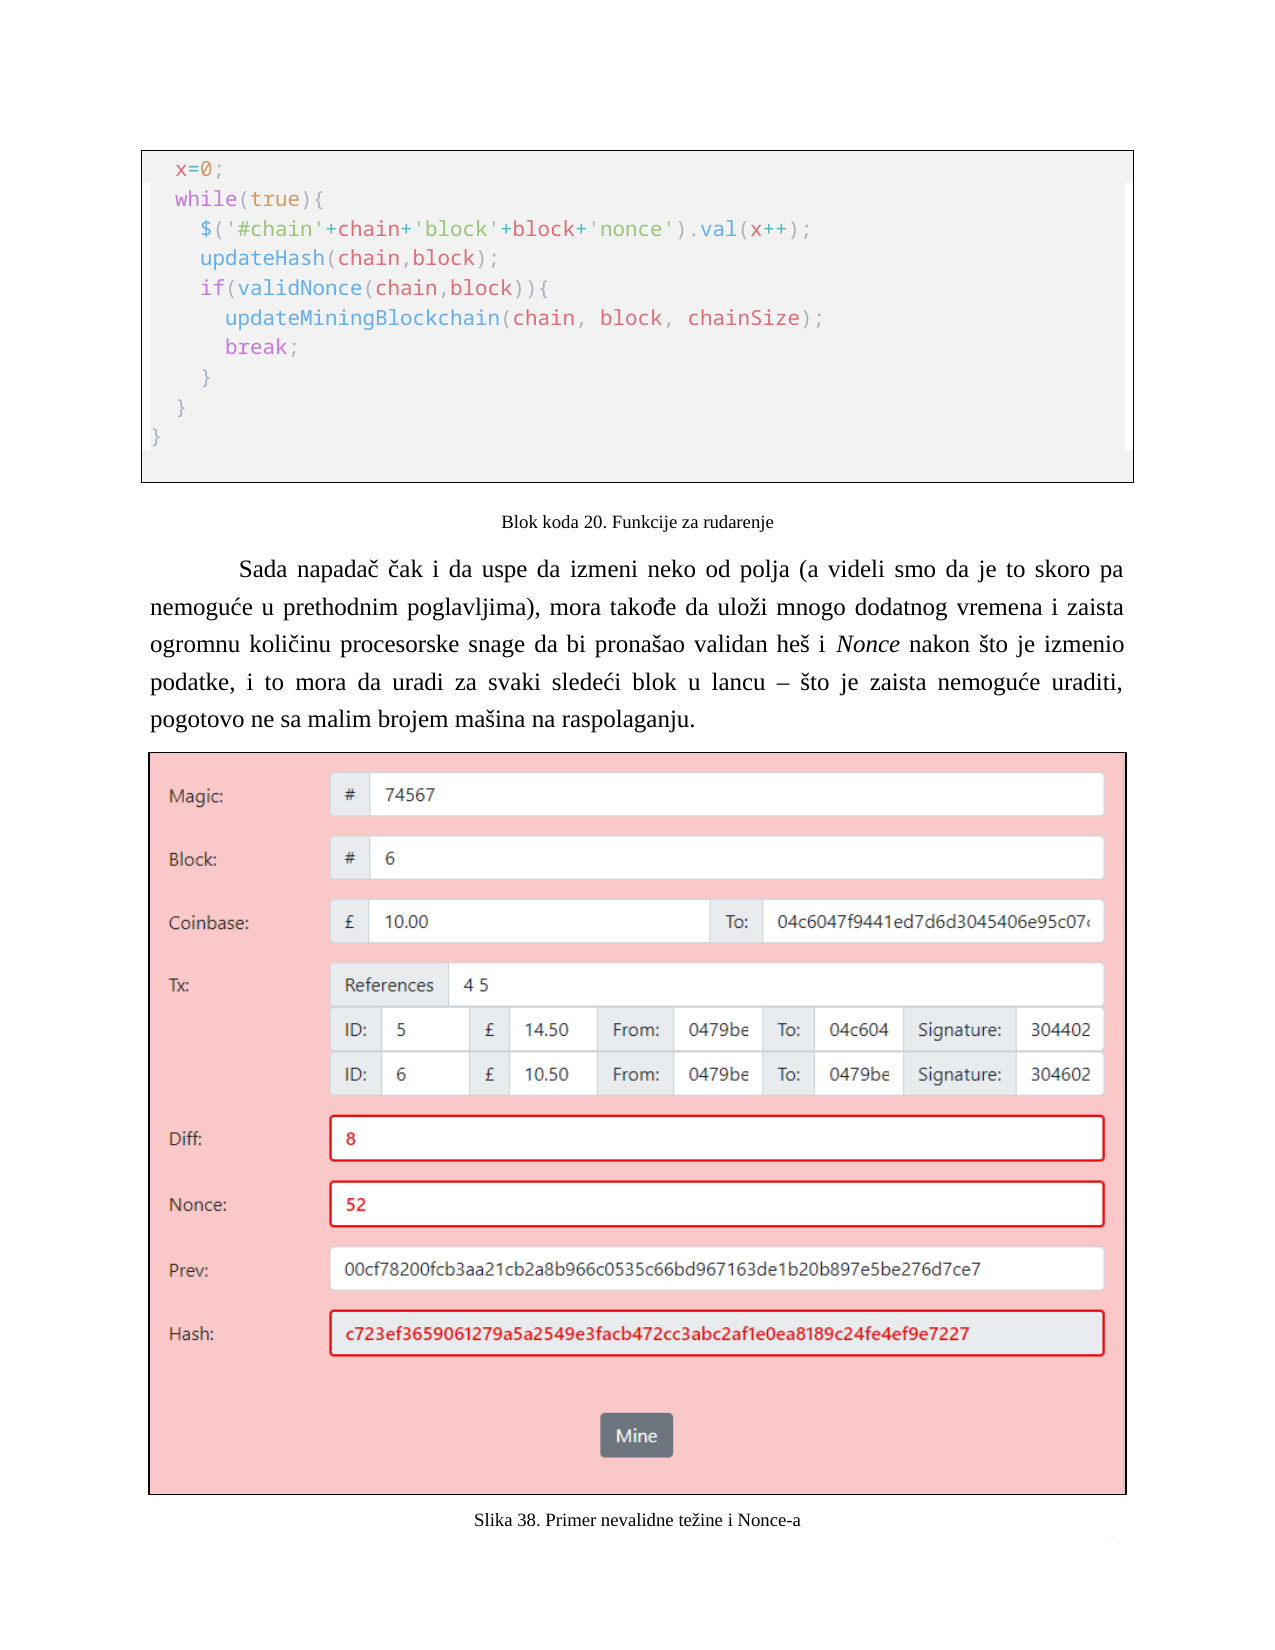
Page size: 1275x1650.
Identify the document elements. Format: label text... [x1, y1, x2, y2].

text } [150, 391, 1125, 420]
text if(validNonce(chain,block)){ [150, 272, 1125, 302]
text Sada napadač čak i da uspe da izmeni neko od polja (a videli smo da je to skoro pa nemoguće u prethodnim poglavljima), mora takođe da uloži mnogo dodatnog vremena i zaista ogromnu količinu procesorske snage da bi pronašao validan heš i Nonce nakon što je izmenio podatke, i to mora da uradi za svaki sledeći blok u lancu – što je zaista nemoguće uraditi, pogotovo ne sa malim brojem mašina na raspolaganju. [150, 545, 1125, 733]
text while(true){ [150, 183, 1125, 212]
text updateHash(chain,block); [150, 242, 1125, 272]
text } [150, 420, 1125, 447]
text $('#chain'+chain+'block'+block+'nonce').val(x++); [150, 212, 1125, 242]
text x=0; [142, 151, 1133, 183]
text Blok koda 20. Funkcije za rudarenje [150, 495, 1125, 533]
picture [150, 753, 1125, 1494]
text updateMiningBlockchain(chain, block, chainSize); [150, 302, 1125, 331]
text } [150, 361, 1125, 391]
text break; [150, 331, 1125, 361]
